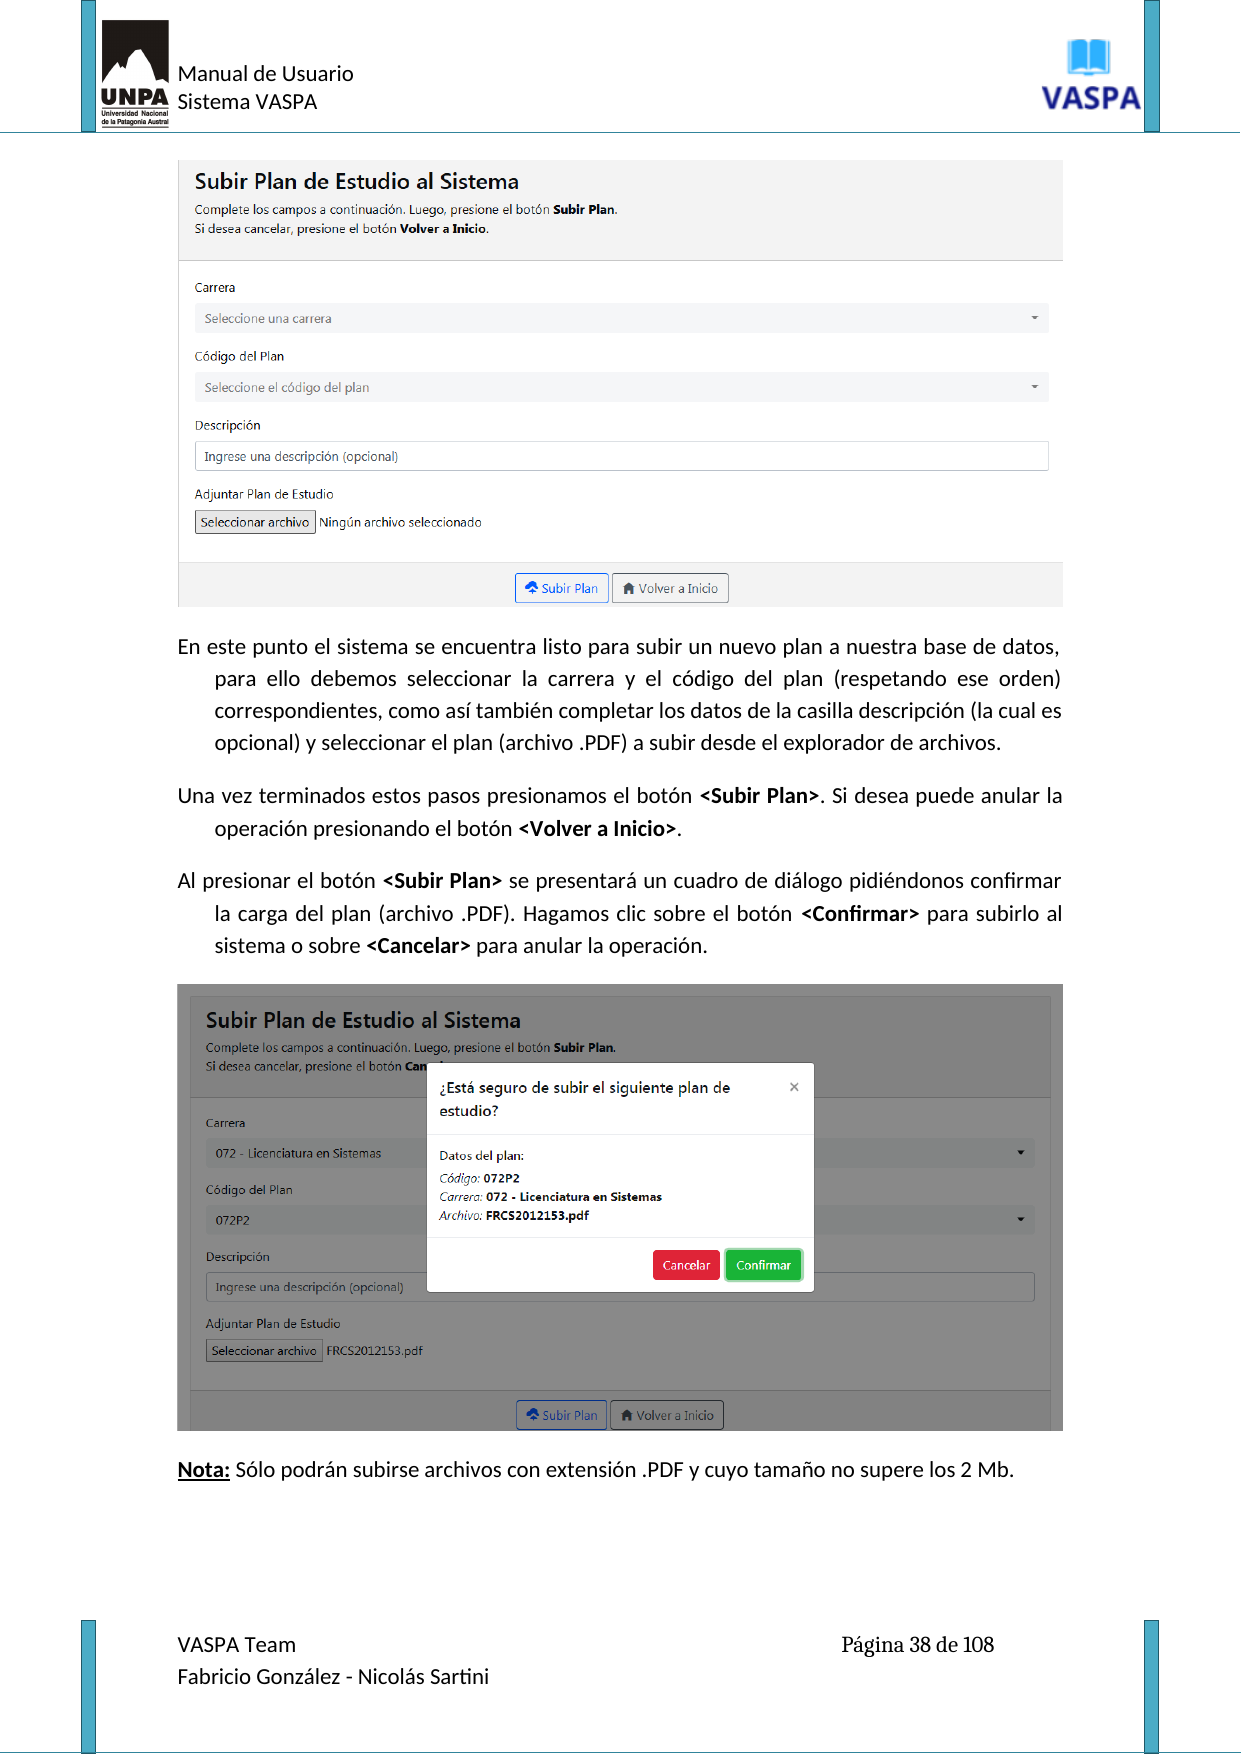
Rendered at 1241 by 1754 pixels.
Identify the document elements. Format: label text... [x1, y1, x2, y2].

text Al presionar el botón <Subir Plan> se presentará un cuadro de diálogo pidiéndonos confirmar la carga del plan (archivo .PDF). Hagamos clic sobre el botón <Confirmar> para subirlo al sistema o sobre <Cancelar> para anular la operación. [177, 867, 1063, 959]
picture [177, 984, 1063, 1431]
text Una vez terminados estos pasos presionamos el botón <Subir Plan>. Si desea puede anular la operación presionando el botón <Volver a Inicio>. [177, 781, 1063, 842]
text En este punto el sistema se encuentra listo para subir un nuevo plan a nuestra base de datos, para ello debemos seleccionar la carrera y el código del plan (respetando ese orden) correspondientes, como así también completar los datos de la casilla descripción (la cual es opcional) y seleccionar el plan (archivo .PDF) a subir desde el explorador de archivos. [177, 632, 1063, 756]
picture [100, 18, 170, 129]
picture [177, 160, 1063, 607]
text Nota: Sólo podrán subirse archivos con extensión .PDF y cuyo tamaño no supere los 2 Mb. [177, 1455, 1063, 1483]
picture [1036, 19, 1146, 129]
